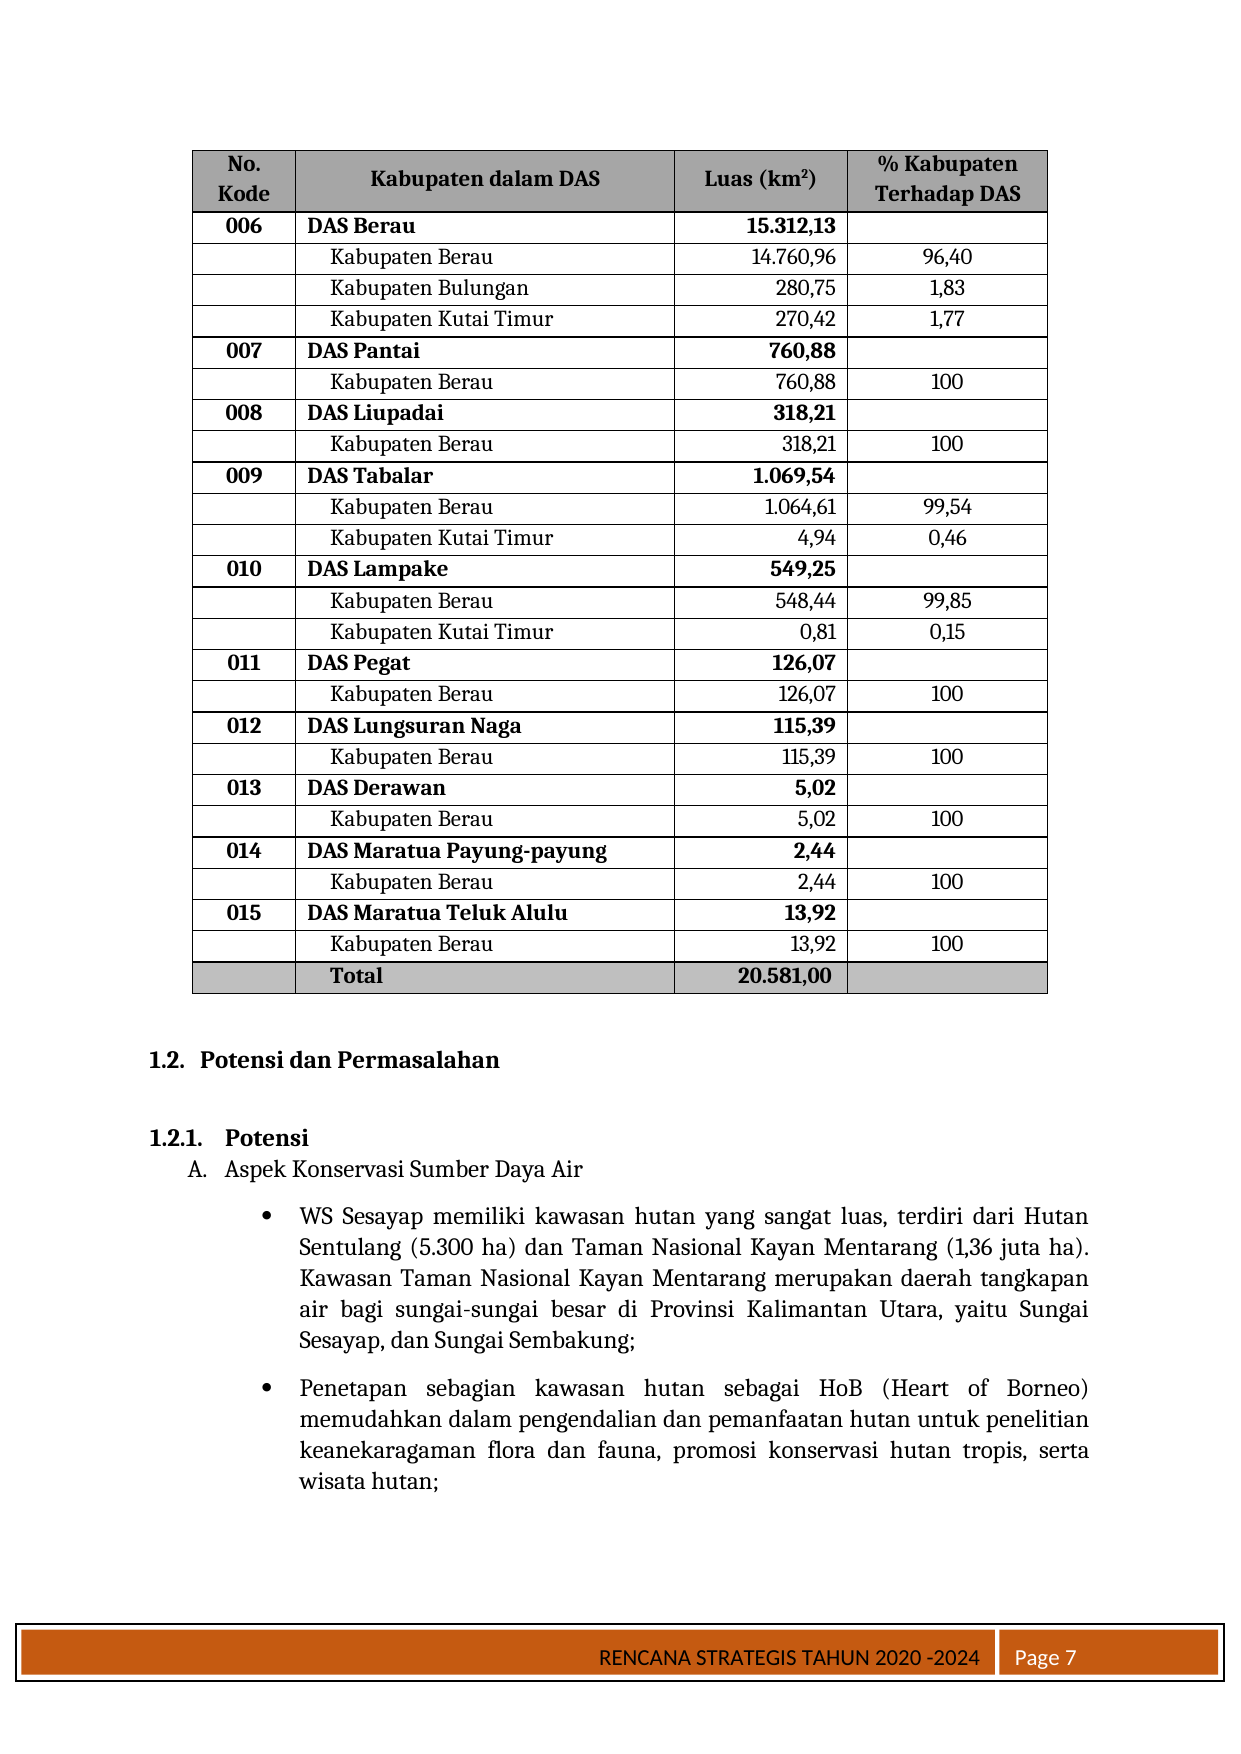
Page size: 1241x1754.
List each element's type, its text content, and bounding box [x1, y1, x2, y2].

table_cell [848, 900, 1047, 930]
table_cell 549,25 [675, 556, 847, 586]
table_cell 1.064,61 [675, 494, 847, 524]
table_cell Kabupaten Kutai Timur [296, 619, 674, 649]
table_cell [848, 556, 1047, 586]
table_cell [193, 869, 295, 899]
table_cell 100 [848, 931, 1047, 961]
table_cell 012 [193, 713, 295, 743]
table_cell 1.069,54 [675, 463, 847, 493]
table_cell 007 [193, 338, 295, 368]
table_header Kabupaten dalam DAS [296, 151, 674, 211]
list WS Sesayap memiliki kawasan hutan yang sangat luas, terdiri dari Hutan Sentulang (5.300 ha) dan Taman Nasional Kayan Mentarang (1,36 juta ha). Kawasan Taman Nasional Kayan Mentarang merupakan daerah tangkapan air bagi sungai-sungai besar di Provinsi Kalimantan Utara, yaitu Sungai Sesayap, dan Sungai Sembakung; [262, 1202, 1090, 1355]
table_cell 2,44 [675, 838, 847, 868]
table_cell Kabupaten Berau [296, 494, 674, 524]
table_cell 99,54 [848, 494, 1047, 524]
table_cell [193, 431, 295, 461]
table_cell DAS Pegat [296, 650, 674, 680]
table_cell 100 [848, 369, 1047, 399]
table_cell [193, 681, 295, 711]
table_cell DAS Tabalar [296, 463, 674, 493]
table_cell 280,75 [675, 275, 847, 305]
table_cell Total [296, 963, 674, 993]
table_cell 100 [848, 869, 1047, 899]
table_cell 14.760,96 [675, 244, 847, 274]
table_cell [193, 369, 295, 399]
table_cell Kabupaten Berau [296, 744, 674, 774]
subtitle Potensi [150, 1123, 1090, 1152]
list Penetapan sebagian kawasan hutan sebagai HoB (Heart of Borneo) memudahkan dalam pengendalian dan pemanfaatan hutan untuk penelitian keanekaragaman flora dan fauna, promosi konservasi hutan tropis, serta wisata hutan; [262, 1374, 1090, 1496]
table_cell 0,81 [675, 619, 847, 649]
table_cell 014 [193, 838, 295, 868]
table_cell Kabupaten Bulungan [296, 275, 674, 305]
table_cell [193, 588, 295, 618]
table_cell [848, 963, 1047, 993]
table_cell 126,07 [675, 650, 847, 680]
table_cell [848, 775, 1047, 805]
table_cell 115,39 [675, 713, 847, 743]
table_cell DAS Lampake [296, 556, 674, 586]
table_cell 100 [848, 744, 1047, 774]
table_cell 0,46 [848, 525, 1047, 555]
table_header % Kabupaten Terhadap DAS [848, 151, 1047, 211]
table_cell 011 [193, 650, 295, 680]
table_cell Kabupaten Berau [296, 588, 674, 618]
table_cell 318,21 [675, 400, 847, 430]
table_cell [193, 306, 295, 336]
table_cell [193, 525, 295, 555]
table_cell DAS Pantai [296, 338, 674, 368]
table_cell 100 [848, 806, 1047, 836]
table_cell Kabupaten Kutai Timur [296, 306, 674, 336]
table_cell Kabupaten Berau [296, 931, 674, 961]
table_cell 0,15 [848, 619, 1047, 649]
table_cell 010 [193, 556, 295, 586]
table_cell 009 [193, 463, 295, 493]
table_cell 548,44 [675, 588, 847, 618]
subtitle Potensi dan Permasalahan [149, 1046, 1090, 1074]
table_cell [193, 494, 295, 524]
table_cell [848, 650, 1047, 680]
table_cell [193, 931, 295, 961]
table_cell 100 [848, 431, 1047, 461]
table_cell DAS Lungsuran Naga [296, 713, 674, 743]
table_cell [193, 744, 295, 774]
table_cell [848, 713, 1047, 743]
table_cell 760,88 [675, 369, 847, 399]
table_cell Kabupaten Berau [296, 369, 674, 399]
table_cell 008 [193, 400, 295, 430]
table_cell Kabupaten Berau [296, 869, 674, 899]
table_cell 126,07 [675, 681, 847, 711]
table_cell [848, 400, 1047, 430]
table_cell [193, 244, 295, 274]
table_cell 99,85 [848, 588, 1047, 618]
table_cell Kabupaten Berau [296, 244, 674, 274]
table_header Luas (km2) [675, 151, 847, 211]
table_cell 1,83 [848, 275, 1047, 305]
table_cell 4,94 [675, 525, 847, 555]
table_cell 2,44 [675, 869, 847, 899]
table_cell [193, 619, 295, 649]
table_cell 115,39 [675, 744, 847, 774]
table_cell DAS Liupadai [296, 400, 674, 430]
table_cell [848, 338, 1047, 368]
table_cell 270,42 [675, 306, 847, 336]
table_cell DAS Derawan [296, 775, 674, 805]
table_cell 5,02 [675, 775, 847, 805]
table_header No. Kode [193, 151, 295, 211]
table_cell 20.581,00 [675, 963, 847, 993]
table_cell Kabupaten Kutai Timur [296, 525, 674, 555]
table_cell 760,88 [675, 338, 847, 368]
table_cell 015 [193, 900, 295, 930]
table_cell 006 [193, 213, 295, 243]
table_cell 96,40 [848, 244, 1047, 274]
list Aspek Konservasi Sumber Daya Air [187, 1154, 1090, 1183]
table_cell [193, 275, 295, 305]
table_cell DAS Maratua Payung-payung [296, 838, 674, 868]
table_cell [848, 463, 1047, 493]
table_cell [193, 806, 295, 836]
table_cell [848, 838, 1047, 868]
table_cell 5,02 [675, 806, 847, 836]
table_cell 15.312,13 [675, 213, 847, 243]
table_cell Kabupaten Berau [296, 431, 674, 461]
table_cell 013 [193, 775, 295, 805]
table_cell Kabupaten Berau [296, 806, 674, 836]
table_cell DAS Maratua Teluk Alulu [296, 900, 674, 930]
table_cell DAS Berau [296, 213, 674, 243]
table_cell 13,92 [675, 900, 847, 930]
table_cell 318,21 [675, 431, 847, 461]
table_cell Kabupaten Berau [296, 681, 674, 711]
table_cell 13,92 [675, 931, 847, 961]
table_cell [848, 213, 1047, 243]
table_cell 100 [848, 681, 1047, 711]
table_cell [193, 963, 295, 993]
table_cell 1,77 [848, 306, 1047, 336]
